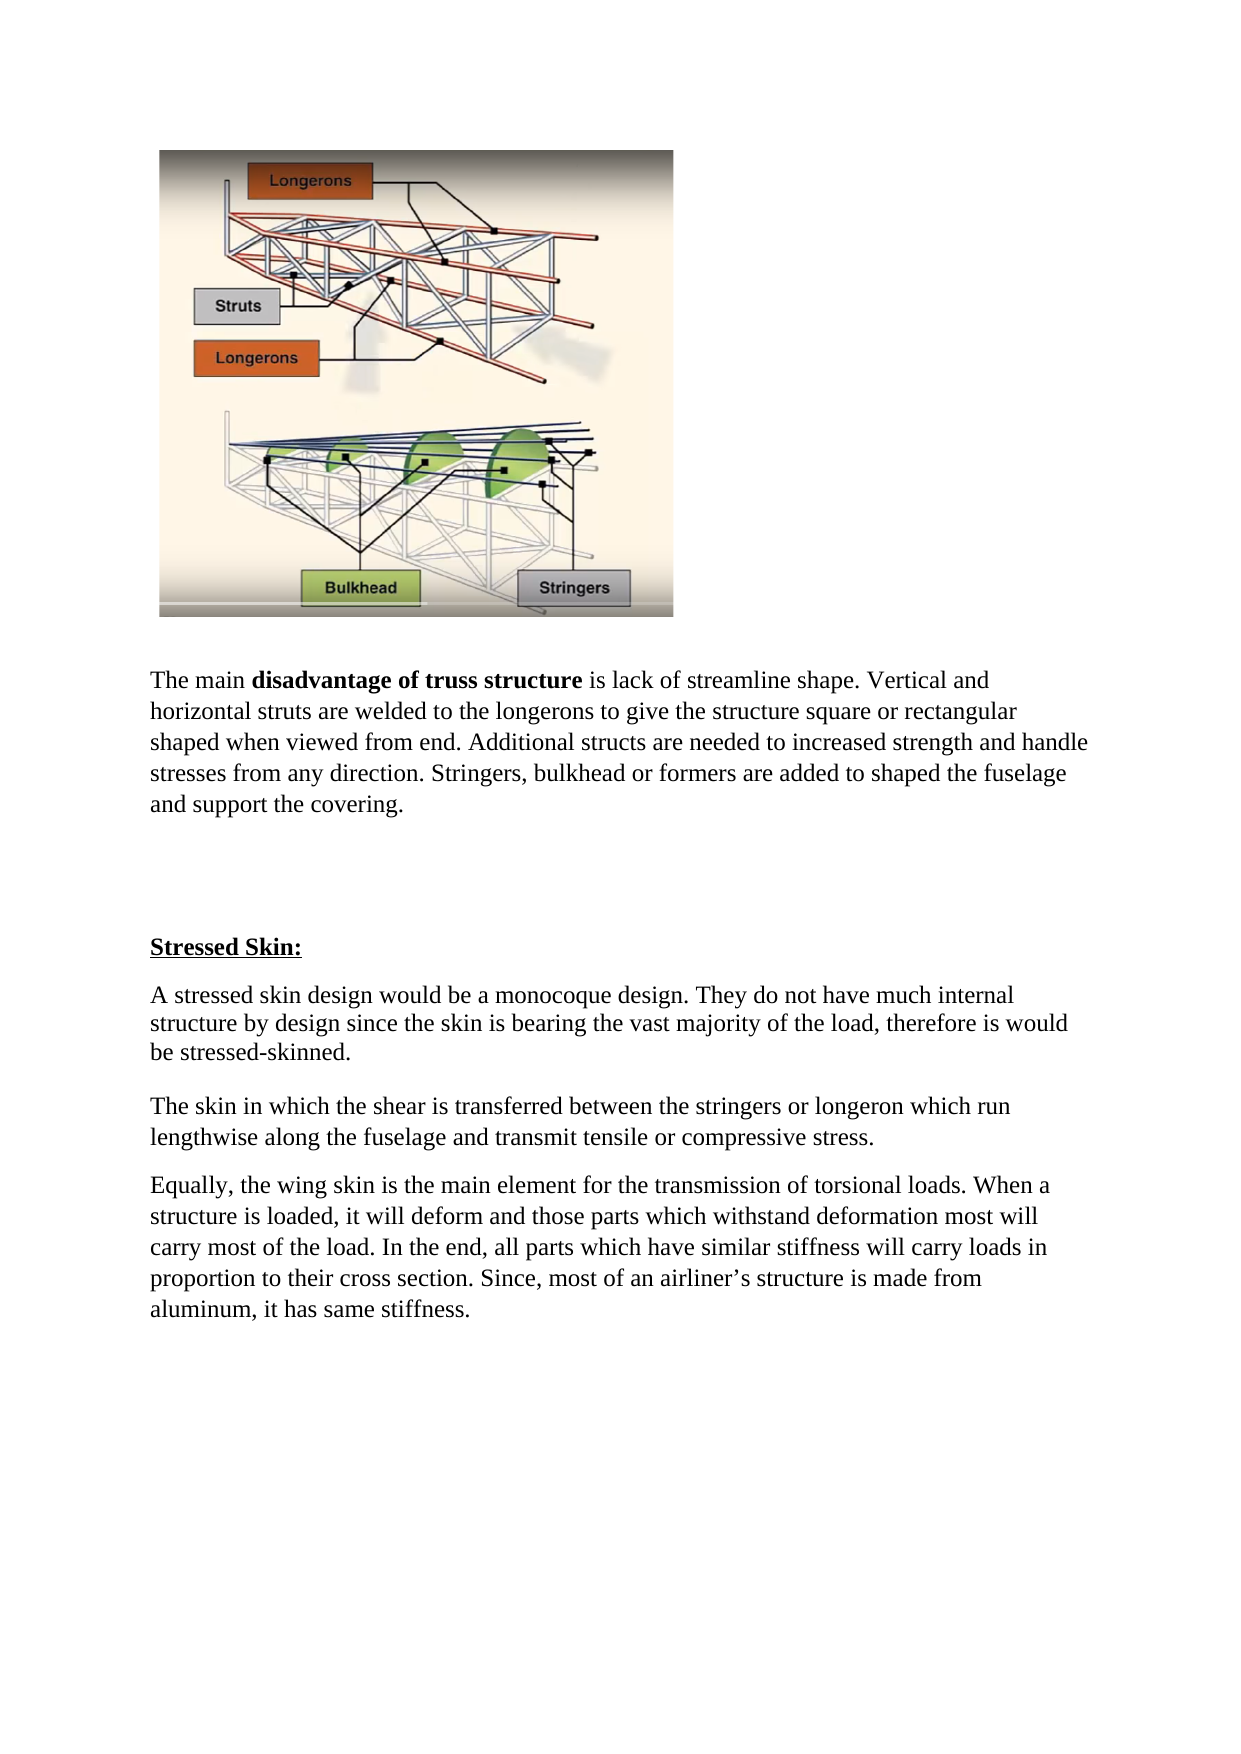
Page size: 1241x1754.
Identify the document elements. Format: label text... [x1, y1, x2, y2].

text A stressed skin design would be a monocoque design. They do not have much internal structure by design since the skin is bearing the vast majority of the load, therefore is would be stressed-skinned. [150, 980, 1090, 1066]
text Stressed Skin: [150, 932, 1090, 961]
text The main disadvantage of truss structure is lack of streamline shape. Vertical and horizontal struts are welded to the longerons to give the structure square or rectangular shaped when viewed from end. Additional structs are needed to increased strength and handle stresses from any direction. Stringers, bulkhead or formers are added to shaped the fuselage and support the covering. [150, 665, 1090, 818]
text The skin in which the shear is transferred between the stringers or longeron which run lengthwise along the fuselage and transmit tensile or compressive stress. [150, 1091, 1090, 1151]
picture [159, 150, 674, 617]
text Equally, the wing skin is the main element for the transmission of torsional loads. When a structure is loaded, it will deform and those parts which withstand deformation most will carry most of the load. In the end, all parts which have similar stiffness will carry loads in proportion to their cross section. Since, most of an airliner’s structure is made from aluminum, it has same stiffness. [150, 1170, 1090, 1323]
